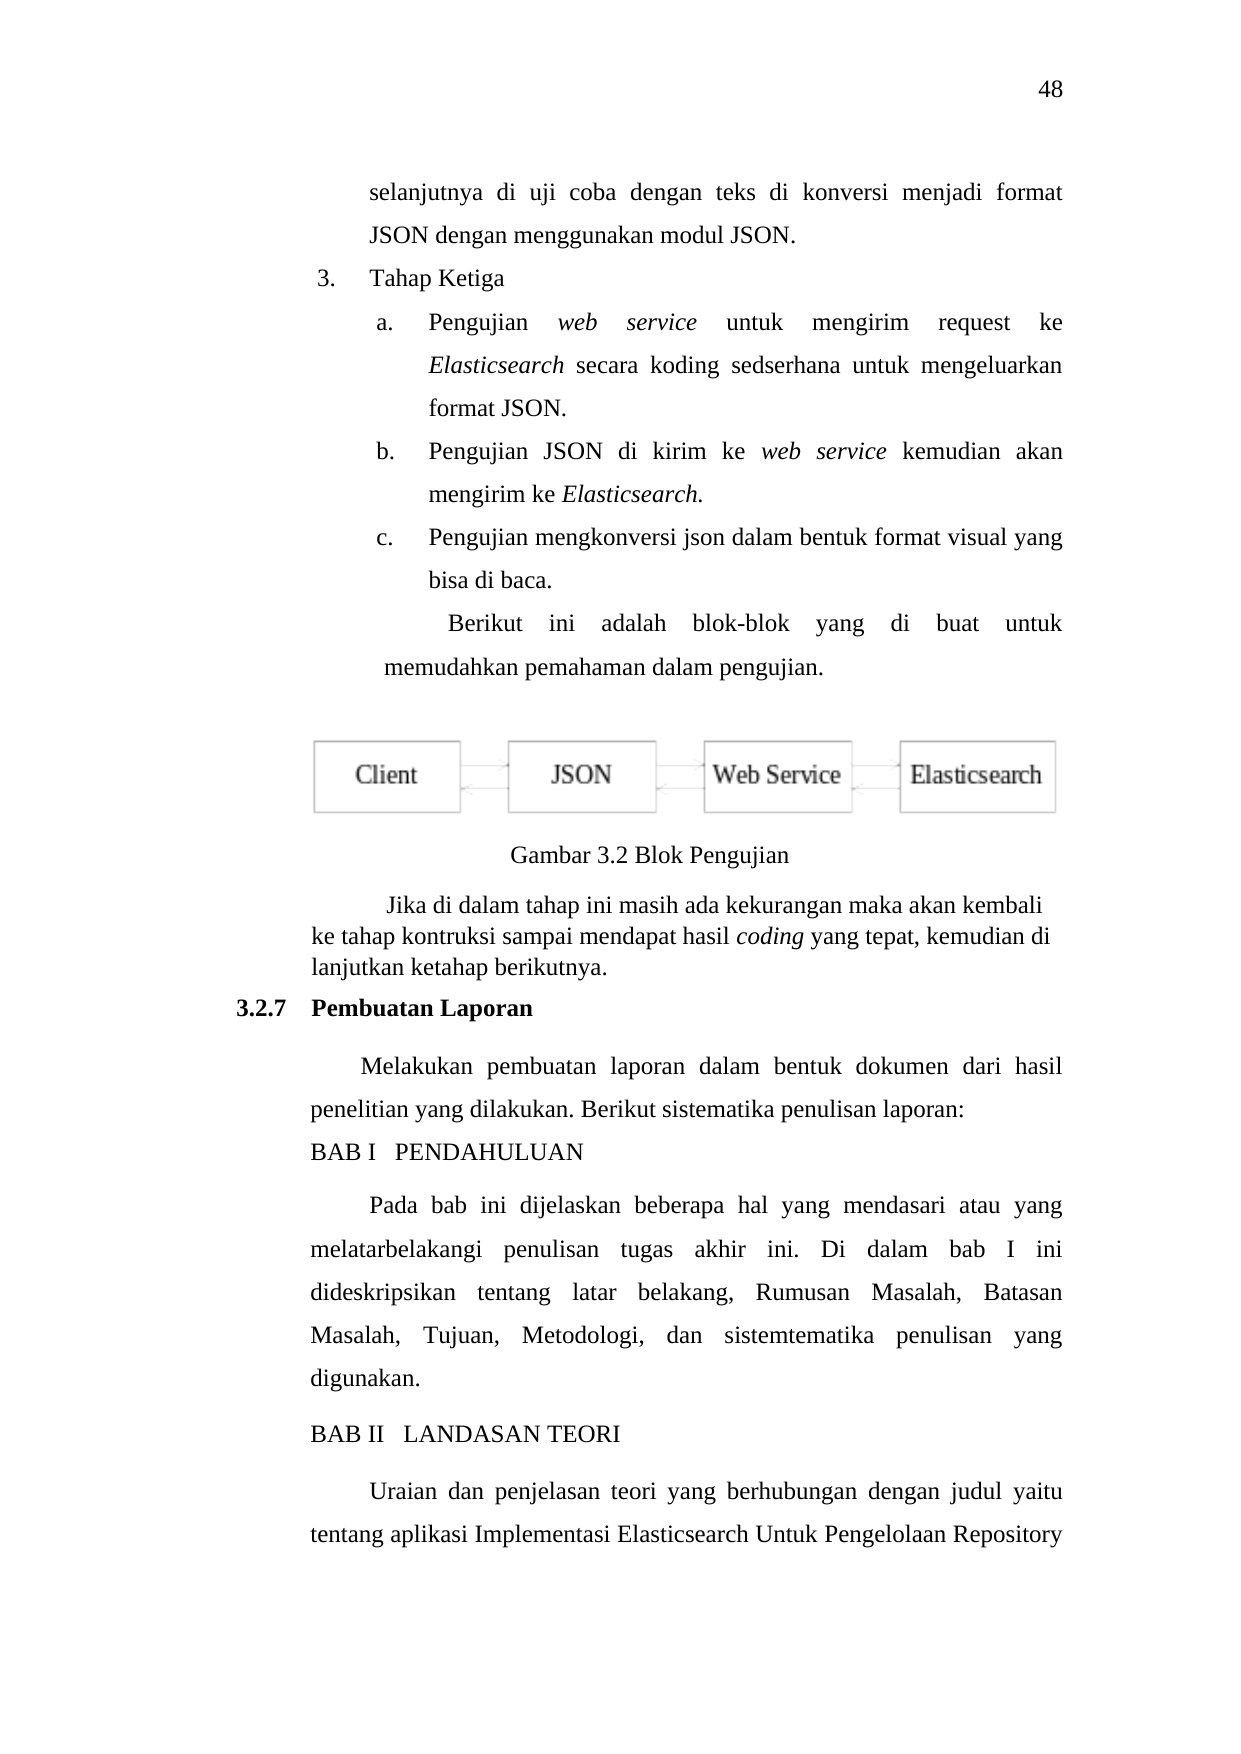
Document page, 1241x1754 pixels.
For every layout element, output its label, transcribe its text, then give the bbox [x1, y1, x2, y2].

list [369, 177, 1063, 249]
text Melakukan pembuatan laporan dalam bentuk dokumen dari hasil penelitian yang dilakukan. Berikut sistematika penulisan laporan: [310, 1051, 1063, 1123]
text Gambar 3.2 Blok Pengujian [236, 840, 1063, 869]
text Jika di dalam tahap ini masih ada kekurangan maka akan kembali ke tahap kontruksi sampai mendapat hasil coding yang tepat, kemudian di lanjutkan ketahap berikutnya. [311, 890, 1063, 981]
list Pengujian web service untuk mengirim request ke Elasticsearch secara koding sedserhana untuk mengeluarkan format JSON. [376, 307, 1063, 422]
text BAB II LANDASAN TEORI [310, 1419, 1063, 1447]
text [310, 1476, 1063, 1548]
subtitle Pembuatan Laporan [236, 993, 1063, 1022]
list Berikut ini adalah blok-blok yang di buat untuk memudahkan pemahaman dalam pengujian. [384, 608, 1063, 680]
list Pengujian mengkonversi json dalam bentuk format visual yang bisa di baca. [376, 522, 1063, 594]
list Tahap Ketiga [317, 263, 1063, 292]
list Pengujian JSON di kirim ke web service kemudian akan mengirim ke Elasticsearch. [376, 436, 1063, 508]
text BAB I PENDAHULUAN [279, 1137, 1063, 1166]
text Pada bab ini dijelaskan beberapa hal yang mendasari atau yang melatarbelakangi penulisan tugas akhir ini. Di dalam bab I ini dideskripsikan tentang latar belakang, Rumusan Masalah, Batasan Masalah, Tujuan, Metodologi, dan sistemtematika penulisan yang digunakan. [310, 1191, 1063, 1392]
